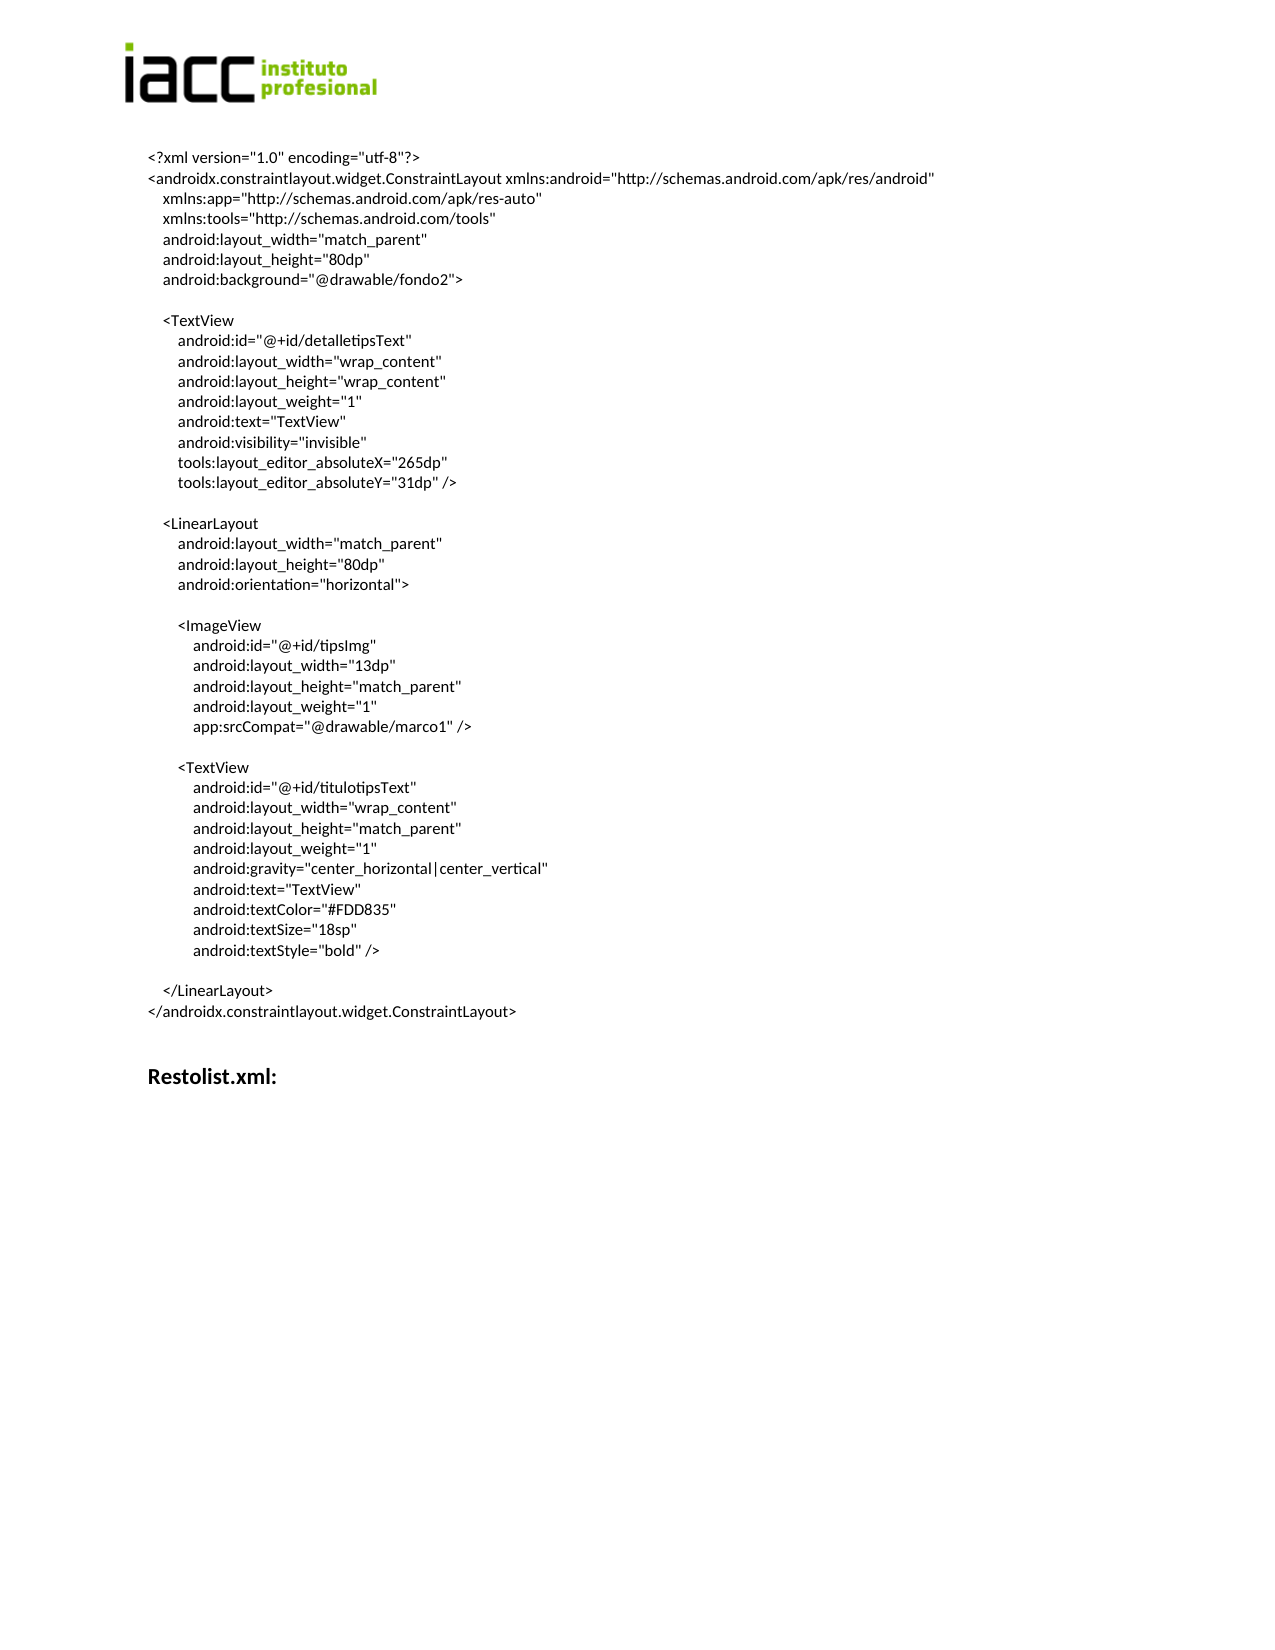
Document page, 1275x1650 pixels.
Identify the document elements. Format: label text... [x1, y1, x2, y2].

text android:layout_weight="1" [148, 391, 1137, 412]
text <TextView [148, 310, 1137, 331]
text android:orientation="horizontal"> [148, 574, 1137, 594]
text xmlns:app="http://schemas.android.com/apk/res-auto" [148, 188, 1137, 209]
text android:id="@+id/titulotipsText" [148, 777, 1137, 798]
text Restolist.xml: [148, 1062, 1137, 1090]
text android:layout_width="match_parent" [148, 534, 1137, 554]
text android:layout_height="wrap_content" [148, 371, 1137, 391]
text android:layout_width="wrap_content" [148, 798, 1137, 818]
text android:layout_width="13dp" [148, 656, 1137, 676]
text tools:layout_editor_absoluteY="31dp" /> [148, 473, 1137, 493]
text <LinearLayout [148, 513, 1137, 534]
text android:layout_weight="1" [148, 696, 1137, 716]
text <ImageView [148, 615, 1137, 635]
text <?xml version="1.0" encoding="utf-8"?> [148, 148, 1137, 168]
text tools:layout_editor_absoluteX="265dp" [148, 452, 1137, 473]
text android:layout_height="80dp" [148, 554, 1137, 574]
text android:text="TextView" [148, 412, 1137, 432]
text android:textSize="18sp" [148, 919, 1137, 940]
text android:background="@drawable/fondo2"> [148, 269, 1137, 290]
text android:layout_width="match_parent" [148, 229, 1137, 249]
text </androidx.constraintlayout.widget.ConstraintLayout> [148, 1001, 1137, 1021]
text android:textStyle="bold" /> [148, 940, 1137, 960]
text android:layout_height="80dp" [148, 249, 1137, 269]
text android:layout_height="match_parent" [148, 818, 1137, 838]
text android:text="TextView" [148, 879, 1137, 899]
text app:srcCompat="@drawable/marco1" /> [148, 716, 1137, 737]
text android:gravity="center_horizontal|center_vertical" [148, 859, 1137, 879]
text android:layout_height="match_parent" [148, 676, 1137, 696]
text android:textColor="#FDD835" [148, 899, 1137, 919]
text xmlns:tools="http://schemas.android.com/tools" [148, 209, 1137, 229]
text <TextView [148, 757, 1137, 777]
text android:id="@+id/detalletipsText" [148, 331, 1137, 351]
picture [0, 0, 1275, 126]
text android:visibility="invisible" [148, 432, 1137, 452]
text </LinearLayout> [148, 981, 1137, 1001]
text android:id="@+id/tipsImg" [148, 635, 1137, 656]
text <androidx.constraintlayout.widget.ConstraintLayout xmlns:android="http://schemas.android.com/apk/res/android" [148, 168, 1137, 188]
text android:layout_weight="1" [148, 838, 1137, 859]
text android:layout_width="wrap_content" [148, 351, 1137, 371]
